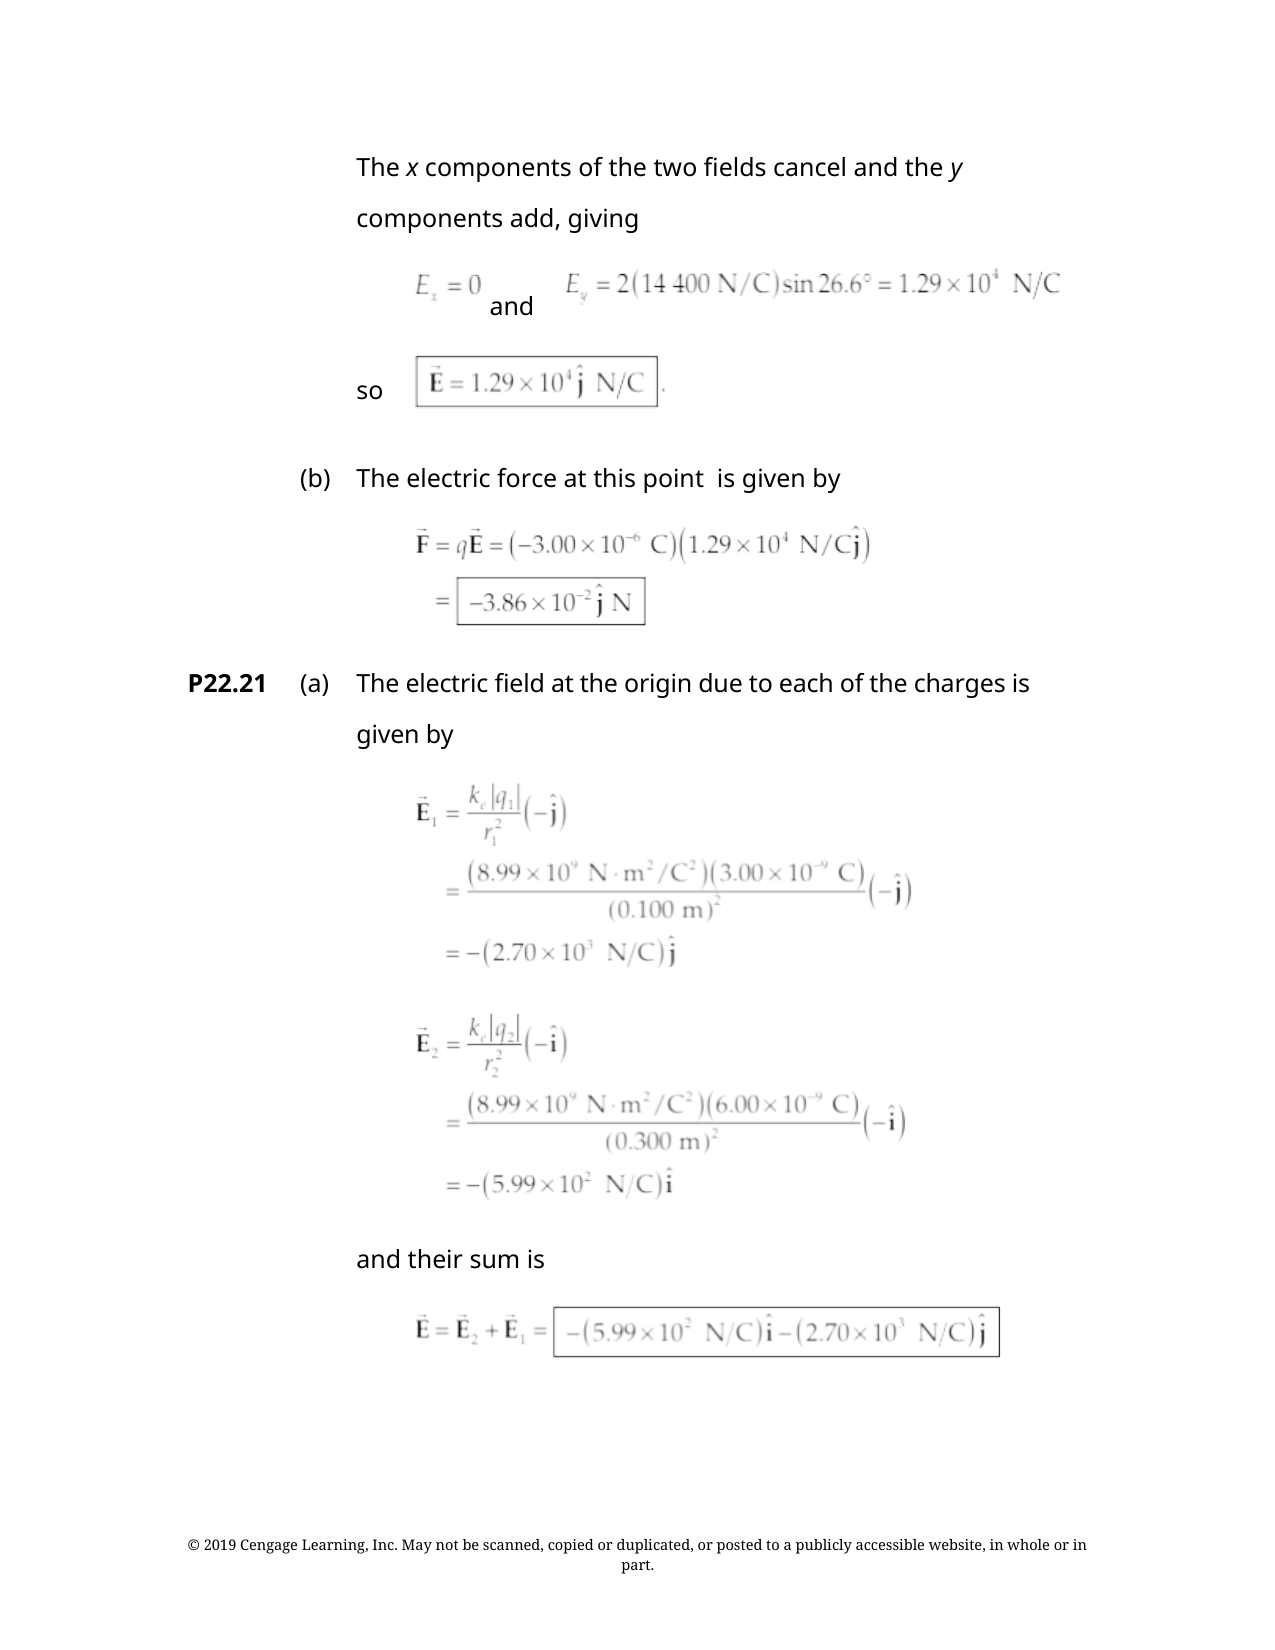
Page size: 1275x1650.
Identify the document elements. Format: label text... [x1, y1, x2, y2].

text and [187, 262, 1087, 322]
text (b) The electric force at this point is given by [187, 460, 1087, 494]
text The x components of the two fields cancel and the y components add, giving [187, 150, 1087, 235]
text so [187, 352, 1087, 428]
text P22.21 (a) The electric field at the origin due to each of the charges is given by [187, 666, 1087, 751]
text and their sum is [187, 1241, 1087, 1276]
